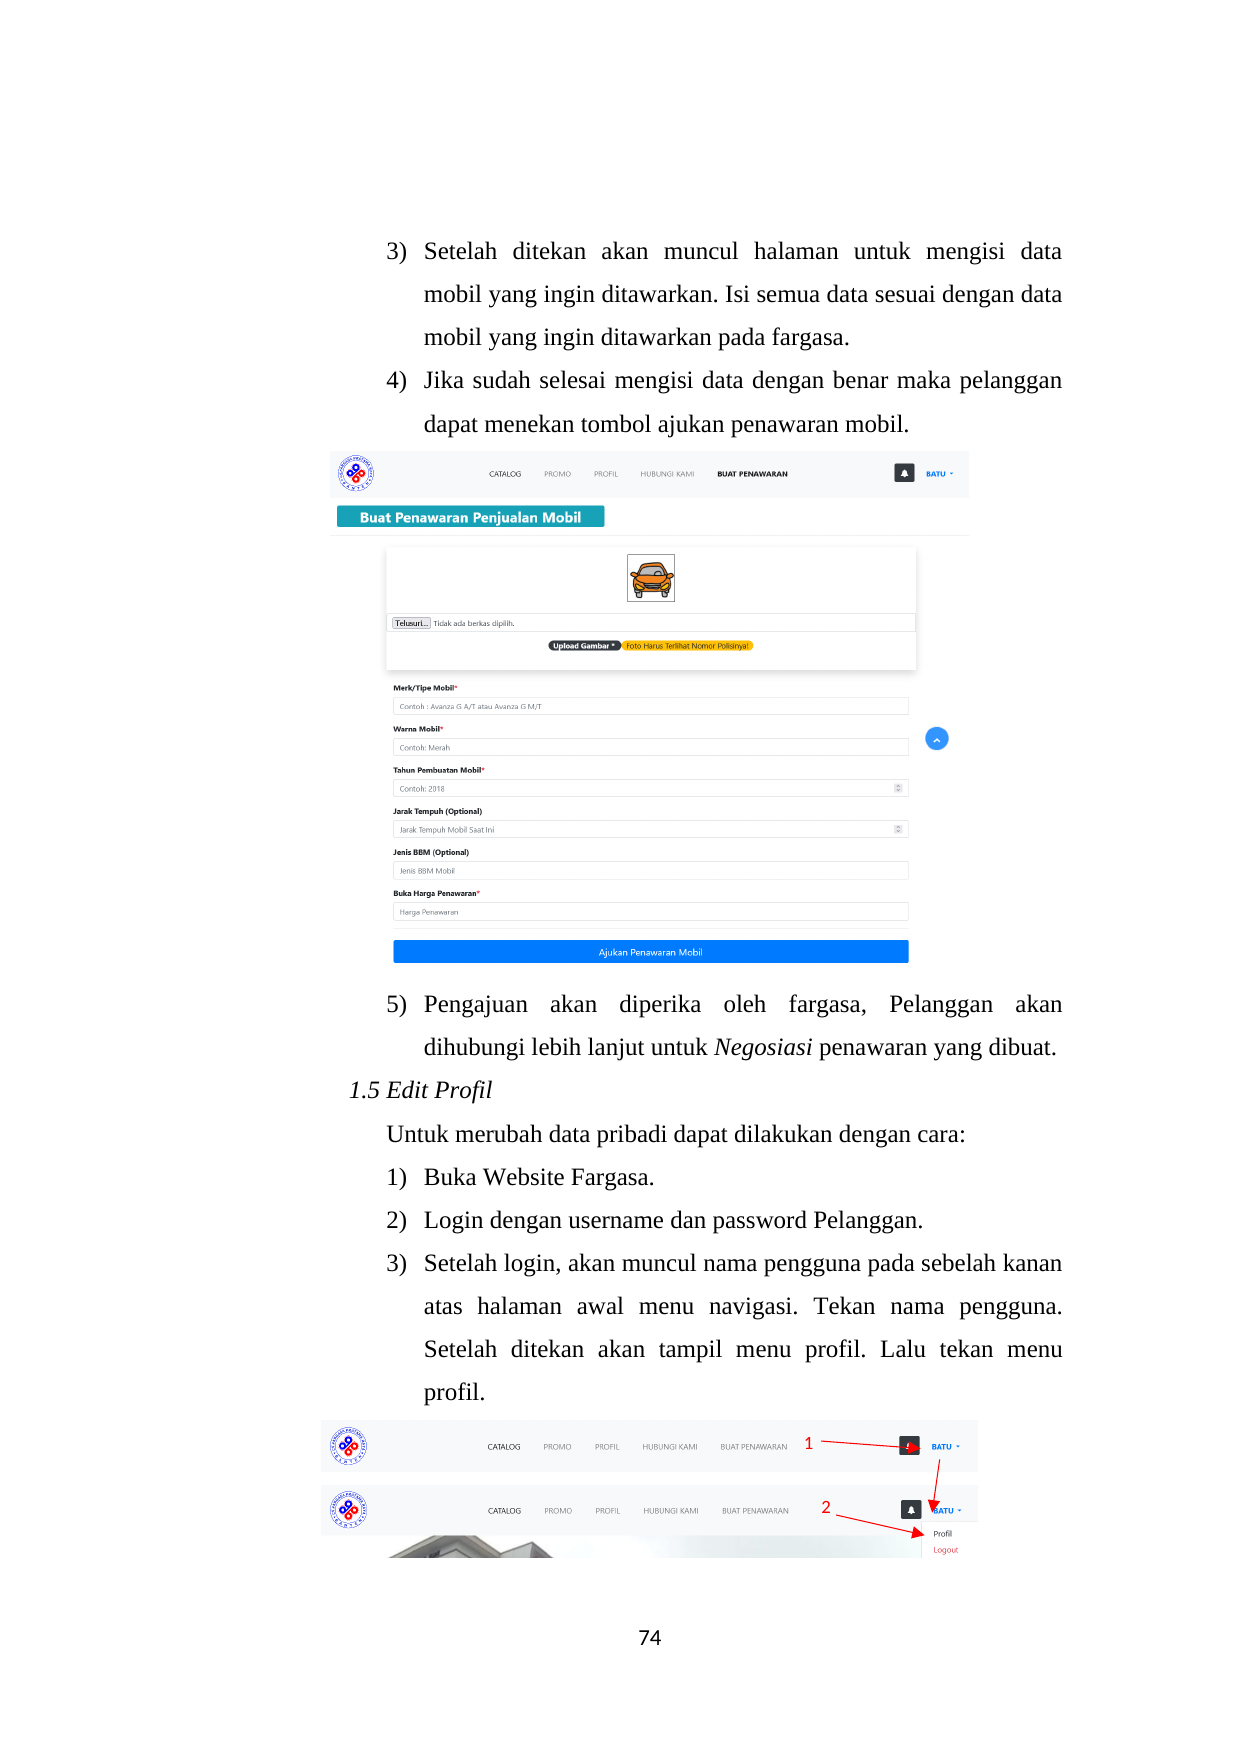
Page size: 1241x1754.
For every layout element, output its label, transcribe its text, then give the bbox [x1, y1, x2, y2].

picture [330, 451, 970, 976]
list Pengajuan akan diperika oleh fargasa, Pelanggan akan dihubungi lebih lanjut untuk Negosiasi penawaran yang dibuat. [386, 989, 1063, 1061]
list Buka Website Fargasa. [386, 1162, 1063, 1191]
picture [321, 1485, 979, 1558]
list Login dengan username dan password Pelanggan. [386, 1205, 1063, 1234]
list Setelah login, akan muncul nama pengguna pada sebelah kanan atas halaman awal menu navigasi. Tekan nama pengguna. Setelah ditekan akan tampil menu profil. Lalu tekan menu profil. [386, 1248, 1063, 1406]
list Setelah ditekan akan muncul halaman untuk mengisi data mobil yang ingin ditawarkan. Isi semua data sesuai dengan data mobil yang ingin ditawarkan pada fargasa. [386, 236, 1063, 351]
list 1.5 Edit Profil [349, 1076, 1063, 1104]
picture [321, 1420, 979, 1472]
list Jika sudah selesai mengisi data dengan benar maka pelanggan dapat menekan tombol ajukan penawaran mobil. [386, 366, 1063, 437]
text Untuk merubah data pribadi dapat dilakukan dengan cara: [236, 1119, 1063, 1147]
